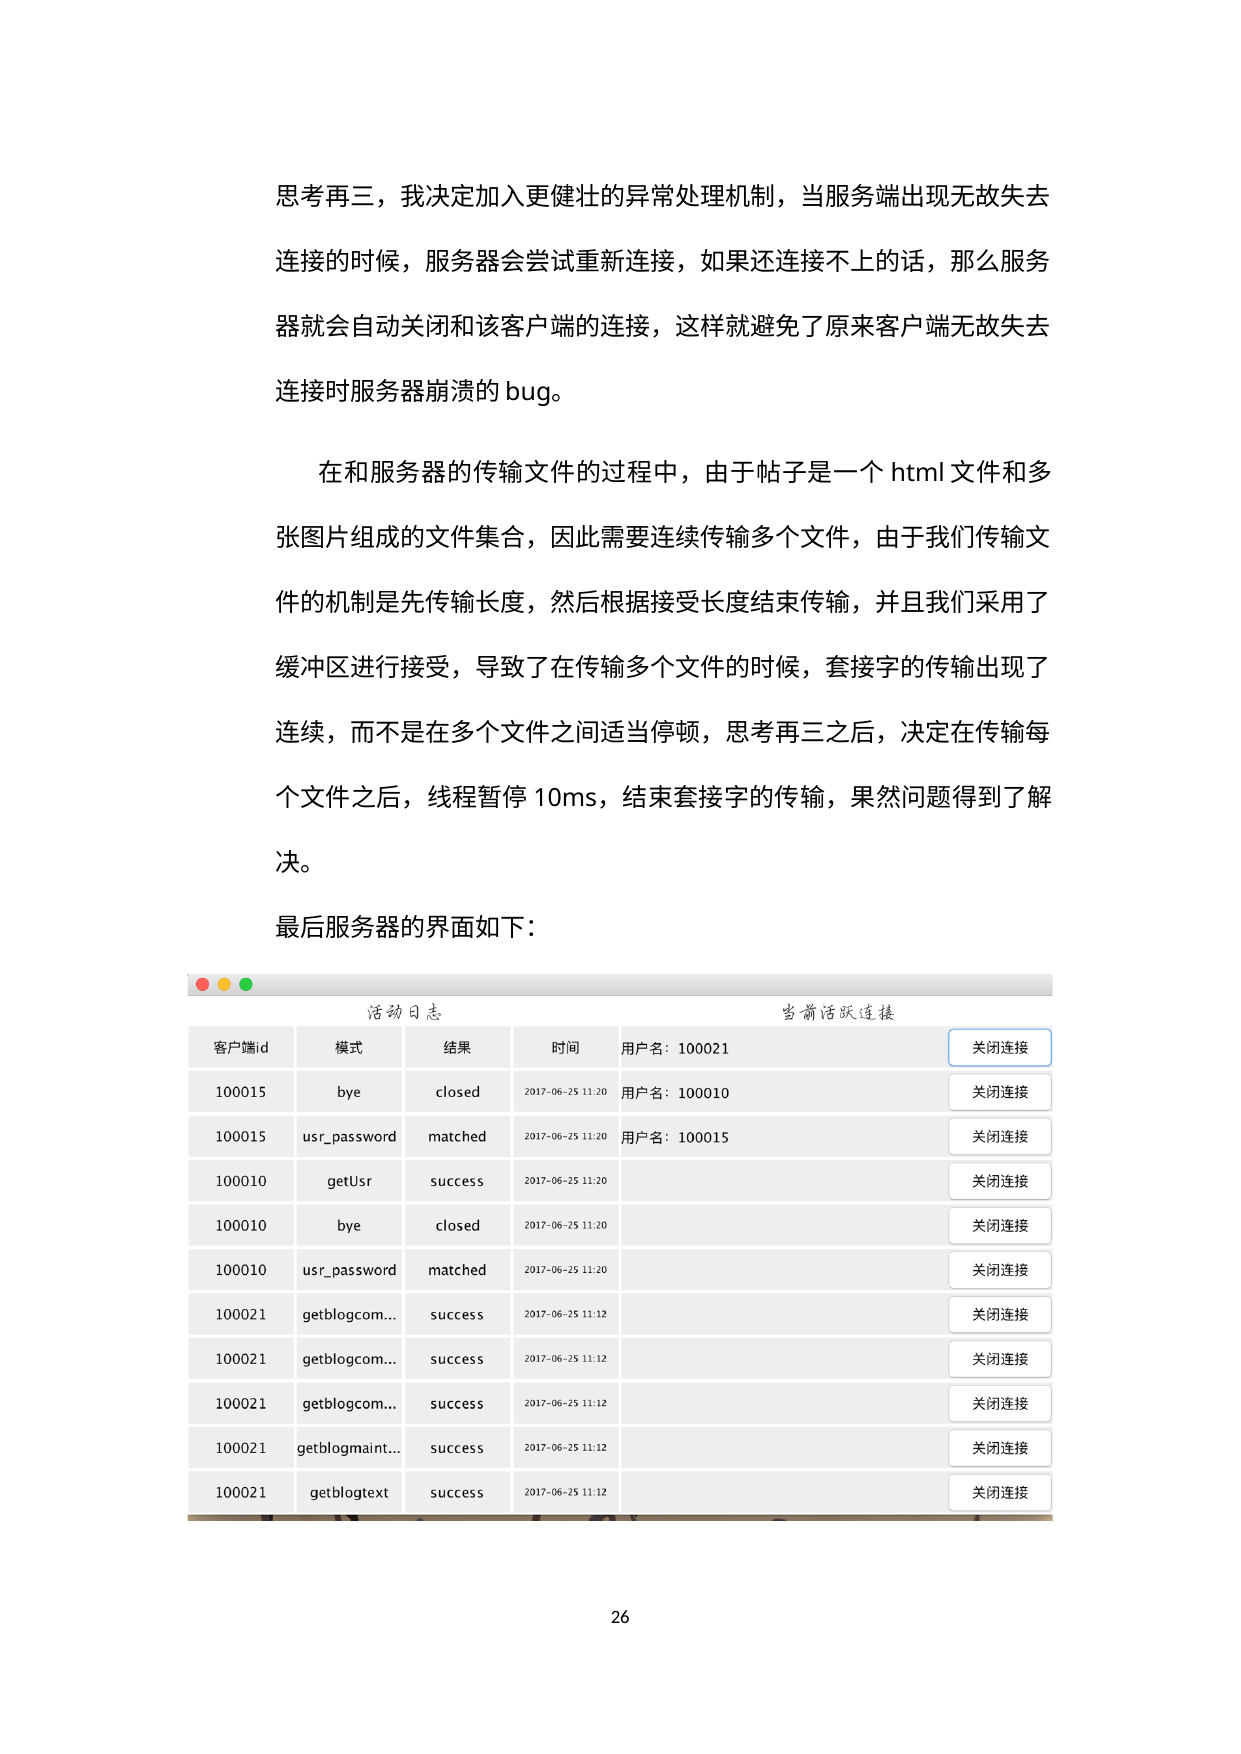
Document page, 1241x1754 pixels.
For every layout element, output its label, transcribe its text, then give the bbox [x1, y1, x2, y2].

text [275, 162, 1053, 422]
text 在和服务器的传输文件的过程中，由于帖子是一个html文件和多张图片组成的文件集合，因此需要连续传输多个文件，由于我们传输文件的机制是先传输长度，然后根据接受长度结束传输，并且我们采用了缓冲区进行接受，导致了在传输多个文件的时候，套接字的传输出现了连续，而不是在多个文件之间适当停顿，思考再三之后，决定在传输每个文件之后，线程暂停10ms，结束套接字的传输，果然问题得到了解决。 最后服务器的界面如下： [275, 438, 1053, 958]
picture [187, 974, 1053, 1521]
